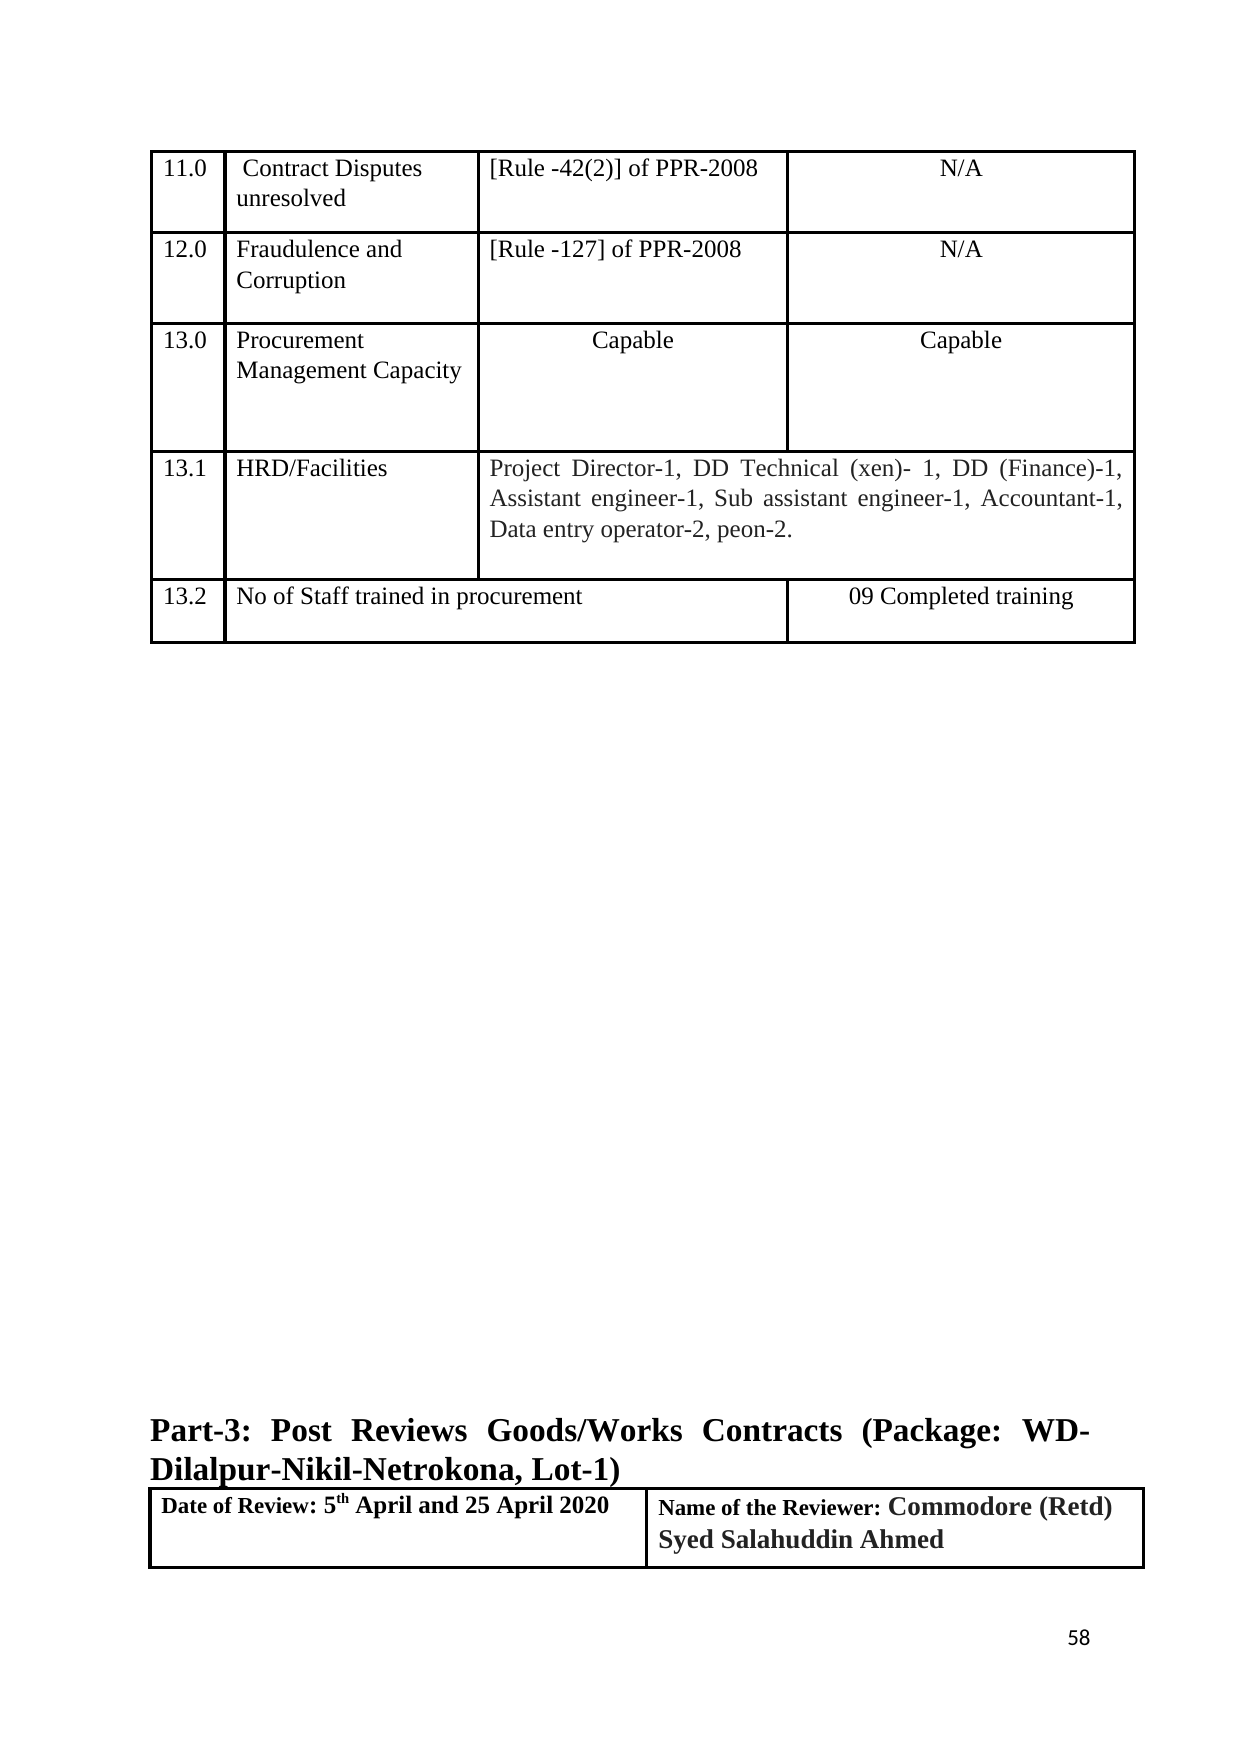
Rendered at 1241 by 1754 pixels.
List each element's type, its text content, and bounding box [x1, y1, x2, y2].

table_cell 13.1 [153, 453, 223, 578]
table_cell Fraudulence and Corruption [227, 234, 477, 322]
text Part-3: Post Reviews Goods/Works Contracts (Package: WD-Dilalpur-Nikil-Netrokona, Lot-1) [150, 1410, 1090, 1487]
table_cell N/A [789, 153, 1133, 231]
table_header Date of Review: 5th April and 25 April 2020 [152, 1490, 645, 1566]
table_cell [Rule -42(2)] of PPR-2008 [480, 153, 786, 231]
table_cell Capable [789, 325, 1133, 450]
table_cell 13.0 [153, 325, 223, 450]
table_cell 09 Completed training [789, 581, 1133, 641]
table_cell 11.0 [153, 153, 223, 231]
table_cell Procurement Management Capacity [227, 325, 477, 450]
table_cell No of Staff trained in procurement [227, 581, 786, 641]
table_cell Contract Disputes unresolved [227, 153, 477, 231]
table_header Name of the Reviewer: Commodore (Retd) Syed Salahuddin Ahmed [648, 1490, 1142, 1566]
table_cell 13.2 [153, 581, 223, 641]
table_cell 12.0 [153, 234, 223, 322]
table_cell Capable [480, 325, 786, 450]
table_cell Project Director-1, DD Technical (xen)- 1, DD (Finance)-1, Assistant engineer-1, Sub assistant engineer-1, Accountant-1, Data entry operator-2, peon-2. [480, 453, 1133, 578]
table_cell N/A [789, 234, 1133, 322]
table_cell HRD/Facilities [227, 453, 477, 578]
table_cell [Rule -127] of PPR-2008 [480, 234, 786, 322]
